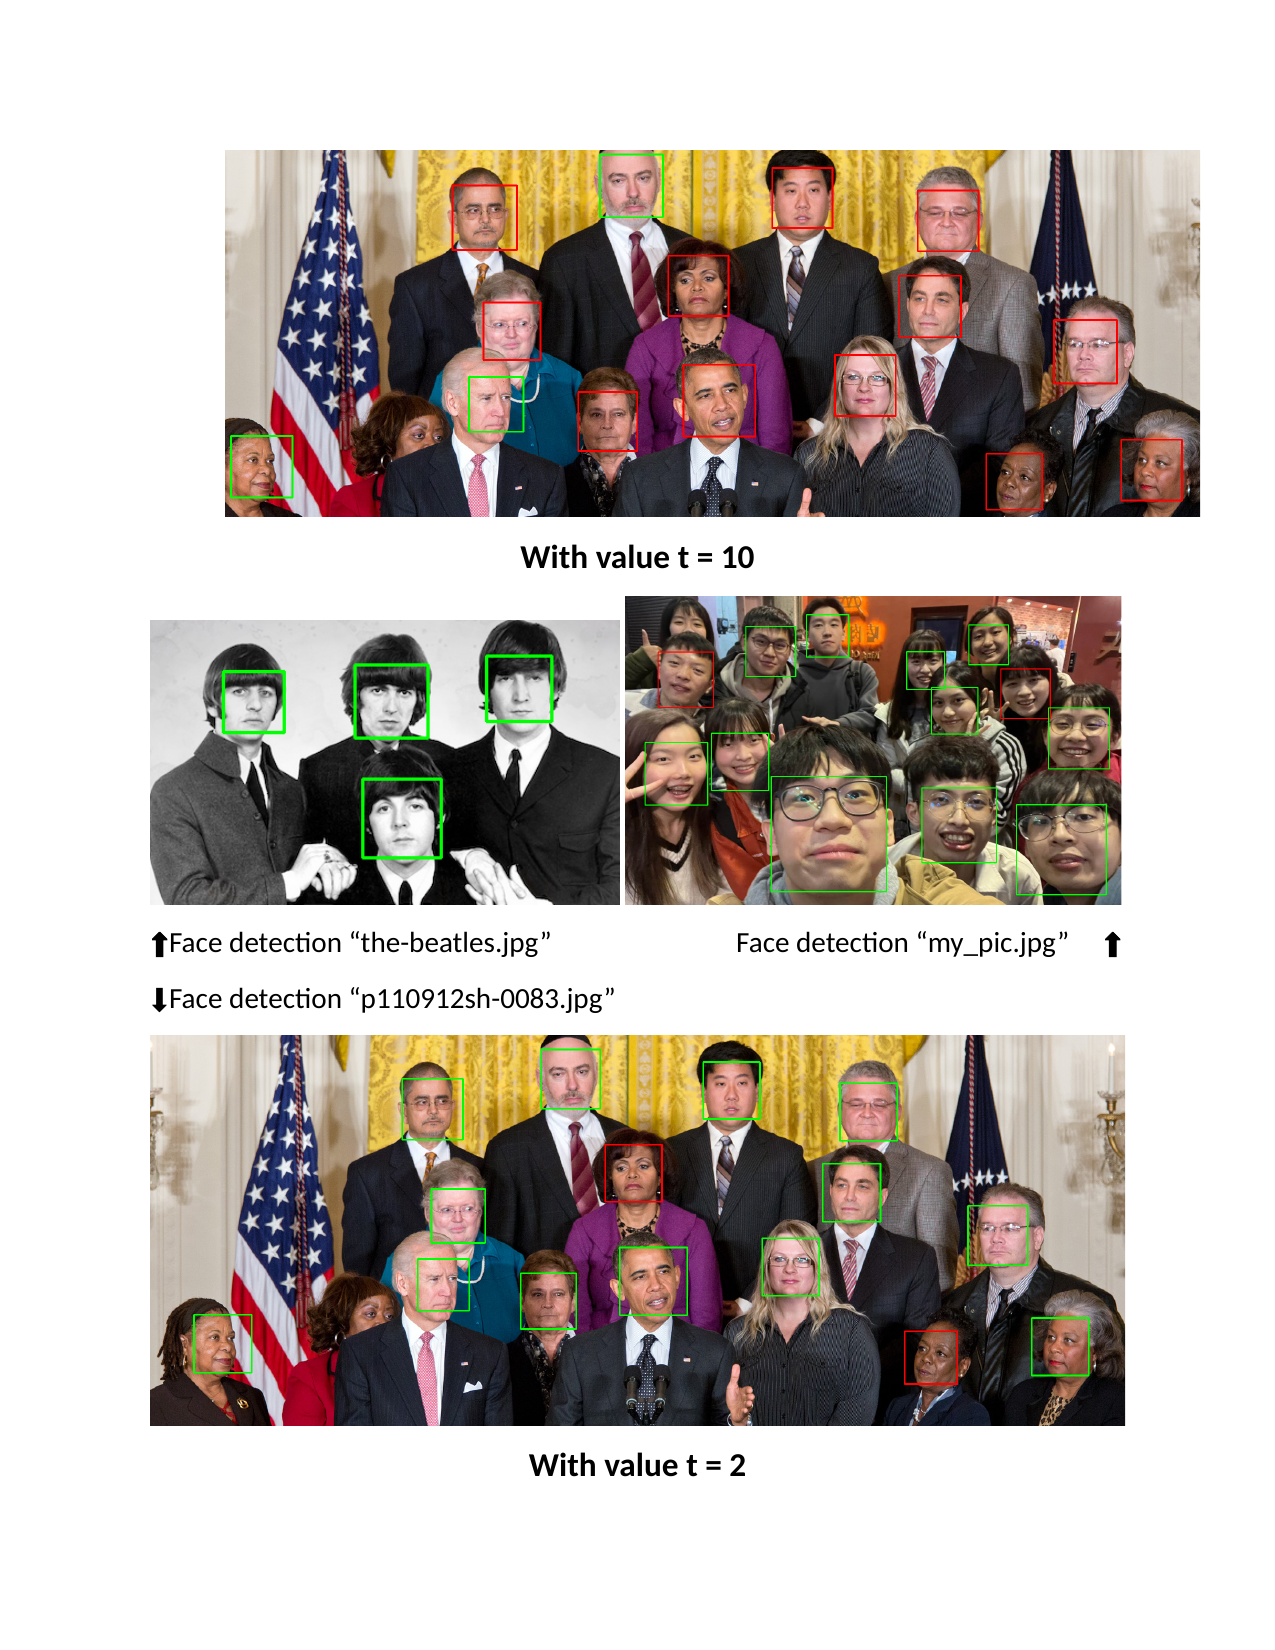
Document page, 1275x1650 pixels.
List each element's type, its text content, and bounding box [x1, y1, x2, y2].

text With value t = 2 [150, 1444, 1125, 1485]
text ⬇Face detection “p110912sh-0083.jpg” [150, 979, 1125, 1015]
picture [150, 620, 620, 905]
picture [625, 596, 1122, 905]
text With value t = 10 [150, 536, 1125, 576]
picture [150, 1035, 1125, 1426]
text ⬆Face detection “the-beatles.jpg” Face detection “my_pic.jpg” ⬆ [150, 923, 1125, 960]
picture [225, 150, 1200, 517]
